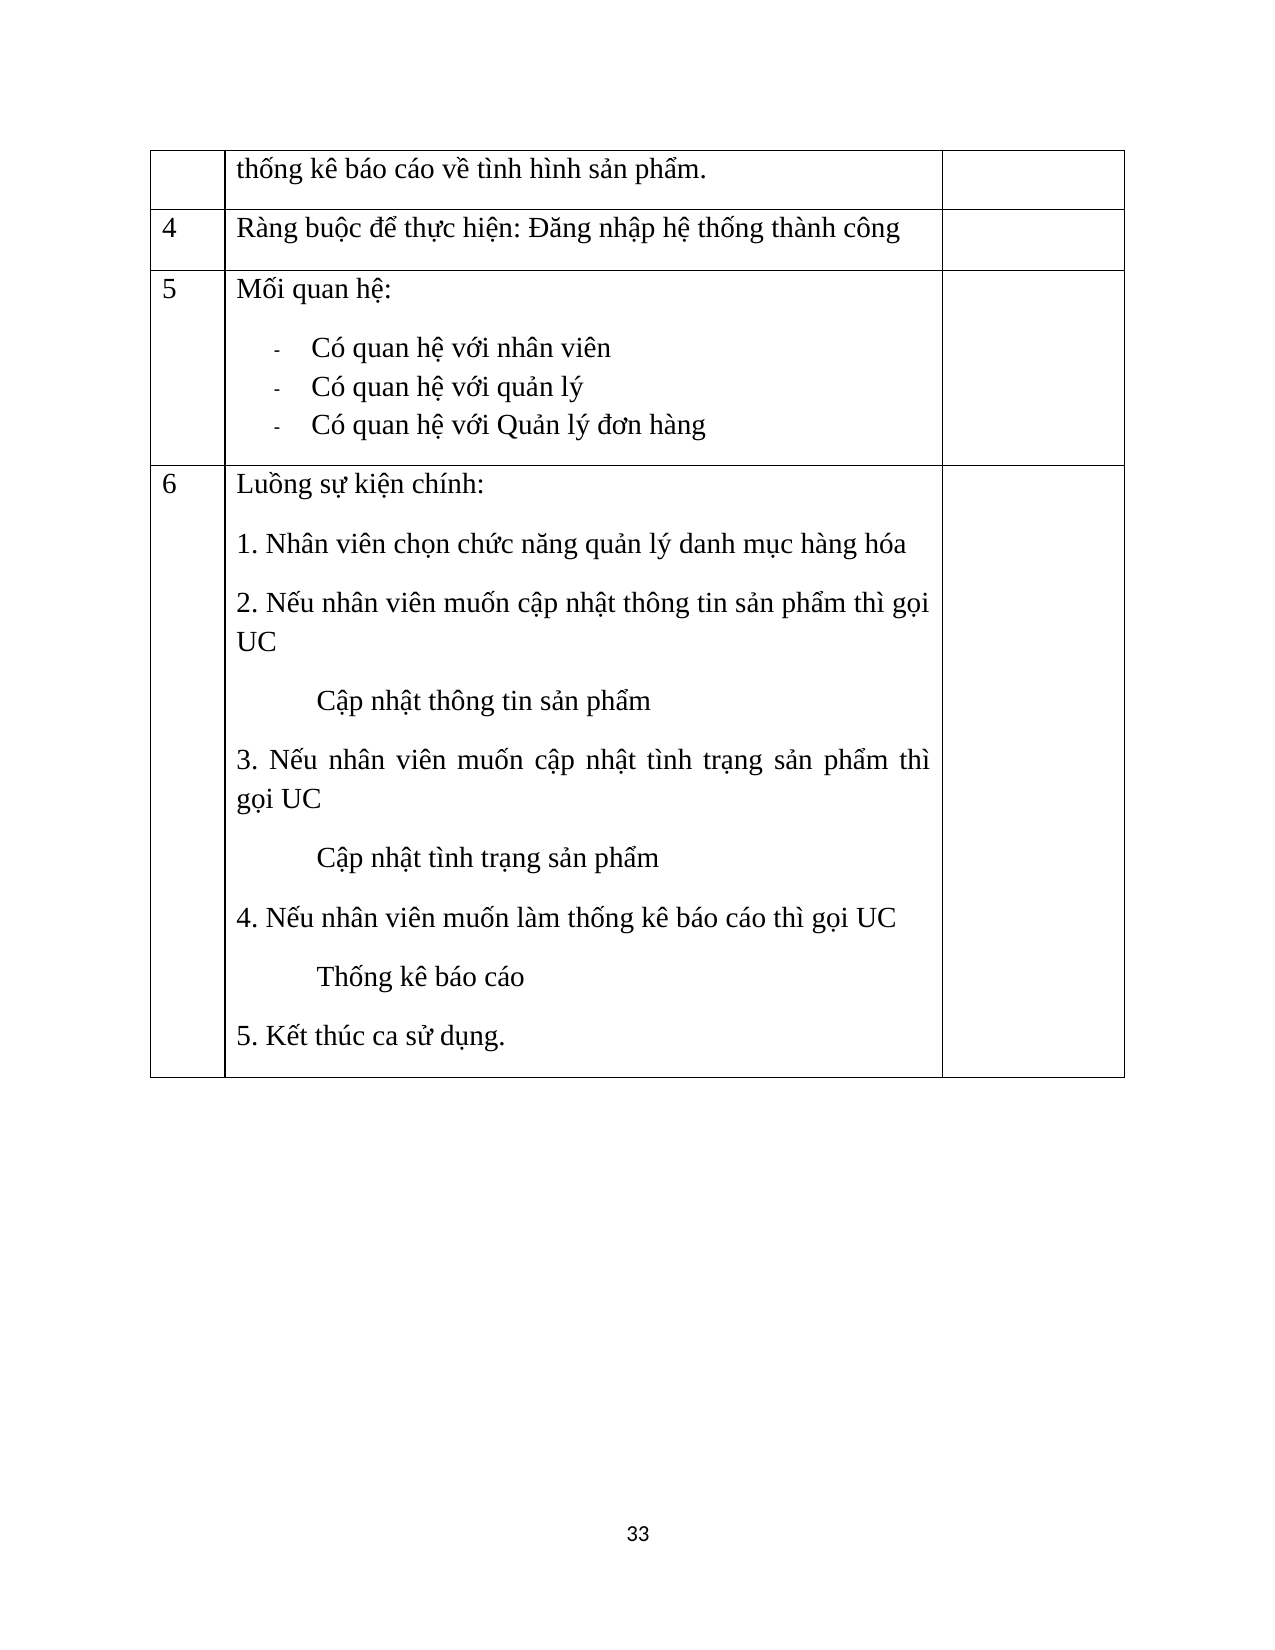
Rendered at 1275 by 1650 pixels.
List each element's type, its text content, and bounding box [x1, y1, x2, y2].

table_cell [943, 466, 1124, 1077]
table_cell 6 [151, 466, 224, 1077]
table_cell 4 [151, 210, 224, 270]
table_cell Mối quan hệ: Có quan hệ với nhân viên Có quan hệ với quản lý Có quan hệ với Quản lý đơn hàng [226, 271, 942, 465]
table_cell 5 [151, 271, 224, 465]
table_cell Luồng sự kiện chính: 1. Nhân viên chọn chức năng quản lý danh mục hàng hóa 2. Nếu nhân viên muốn cập nhật thông tin sản phẩm thì gọi UC Cập nhật thông tin sản phẩm 3. Nếu nhân viên muốn cập nhật tình trạng sản phẩm thì gọi UC Cập nhật tình trạng sản phẩm 4. Nếu nhân viên muốn làm thống kê báo cáo thì gọi UC Thống kê báo cáo 5. Kết thúc ca sử dụng. [226, 466, 942, 1077]
table_cell [943, 271, 1124, 465]
table_cell 3 [151, 151, 224, 209]
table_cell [226, 151, 942, 209]
table_cell Ràng buộc để thực hiện: Đăng nhập hệ thống thành công [226, 210, 942, 270]
table_cell [943, 151, 1124, 209]
table_cell [943, 210, 1124, 270]
